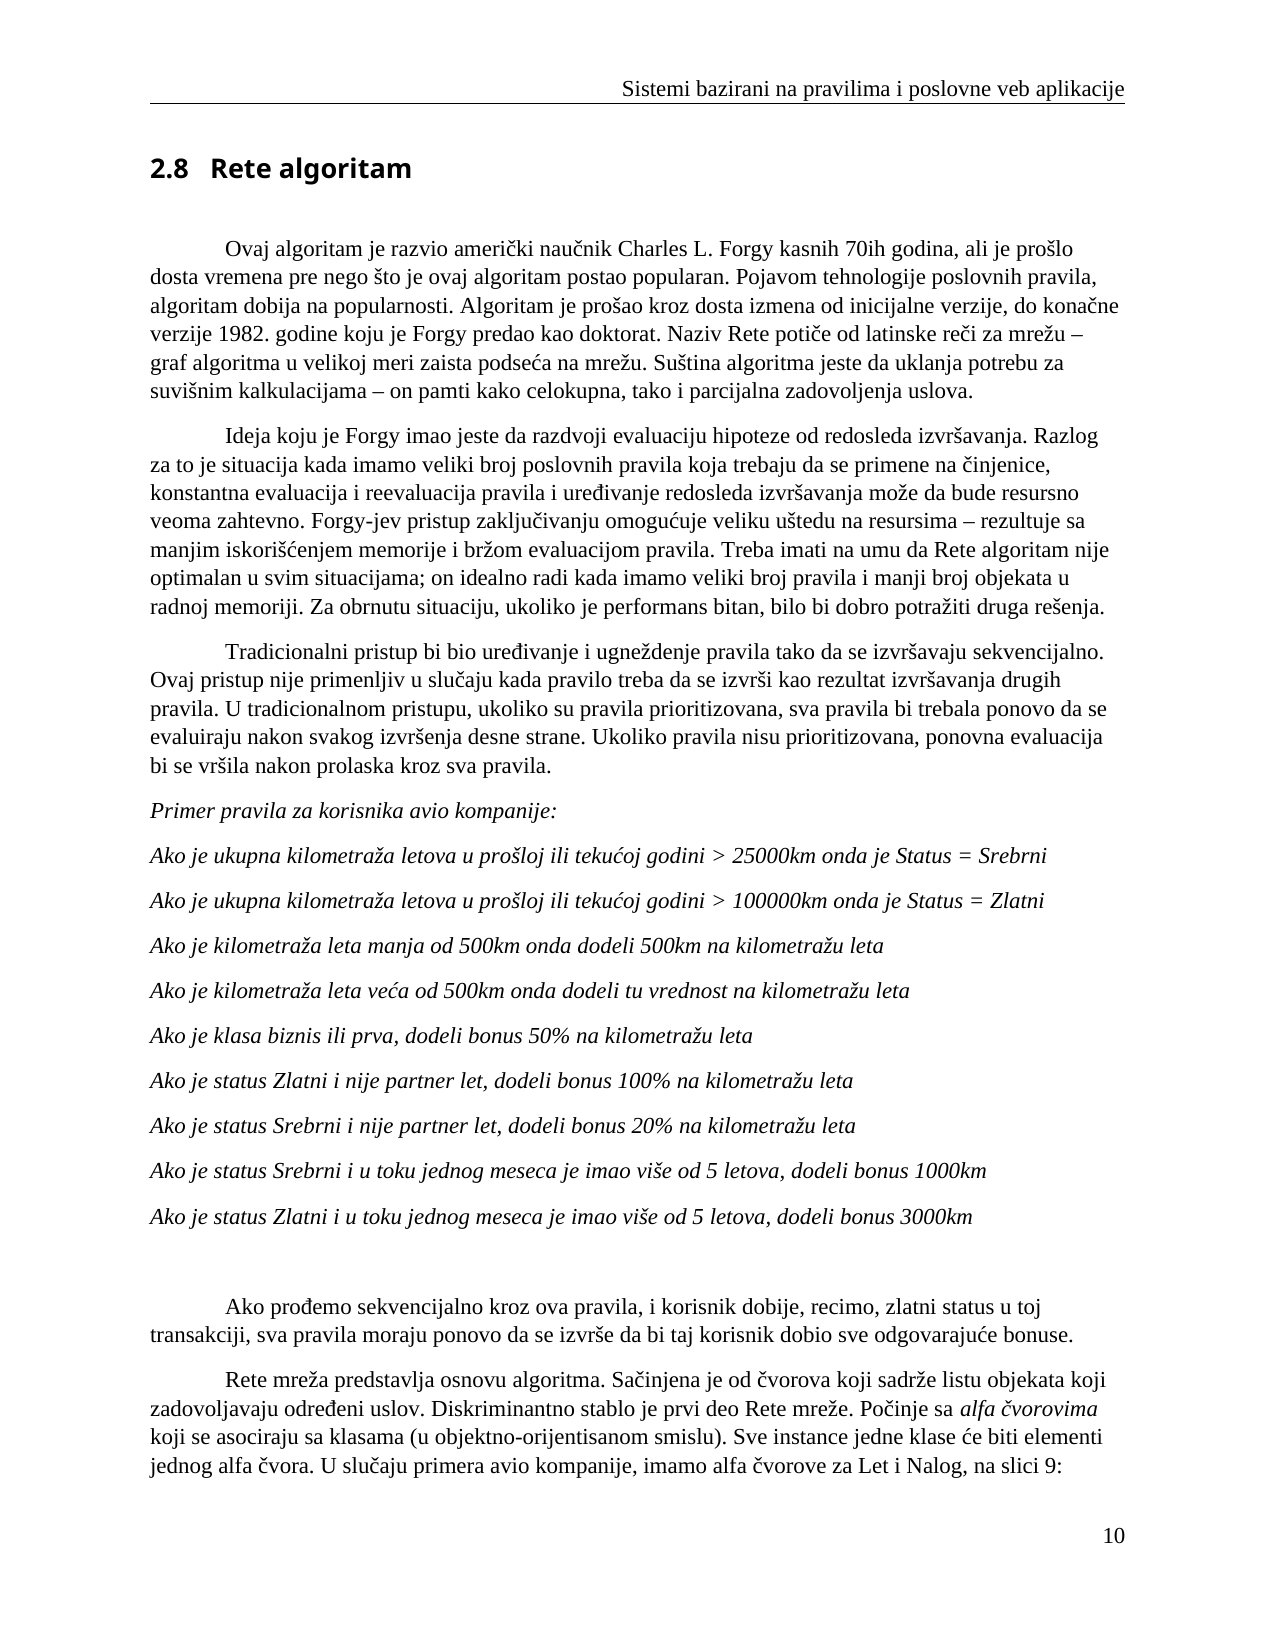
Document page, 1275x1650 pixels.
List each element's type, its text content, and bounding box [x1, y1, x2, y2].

text Ako je status Zlatni i u toku jednog meseca je imao više od 5 letova, dodeli bonus 3000km [150, 1203, 1125, 1229]
text Ako je klasa biznis ili prva, dodeli bonus 50% na kilometražu leta [150, 1022, 1125, 1049]
text Ako prođemo sekvencijalno kroz ova pravila, i korisnik dobije, recimo, zlatni status u toj transakciji, sva pravila moraju ponovo da se izvrše da bi taj korisnik dobio sve odgovarajuće bonuse. [150, 1293, 1125, 1348]
text Ako je kilometraža leta veća od 500km onda dodeli tu vrednost na kilometražu leta [150, 977, 1125, 1003]
text Ako je ukupna kilometraža letova u prošloj ili tekućoj godini > 100000km onda je Status = Zlatni [150, 887, 1125, 913]
text Ideja koju je Forgy imao jeste da razdvoji evaluaciju hipoteze od redosleda izvršavanja. Razlog za to je situacija kada imamo veliki broj poslovnih pravila koja trebaju da se primene na činjenice, konstantna evaluacija i reevaluacija pravila i uređivanje redosleda izvršavanja može da bude resursno veoma zahtevno. Forgy-jev pristup zaključivanju omogućuje veliku uštedu na resursima – rezultuje sa manjim iskorišćenjem memorije i bržom evaluacijom pravila. Treba imati na umu da Rete algoritam nije optimalan u svim situacijama; on idealno radi kada imamo veliki broj pravila i manji broj objekata u radnoj memoriji. Za obrnutu situaciju, ukoliko je performans bitan, bilo bi dobro potražiti druga rešenja. [150, 422, 1125, 619]
text Ako je status Zlatni i nije partner let, dodeli bonus 100% na kilometražu leta [150, 1067, 1125, 1094]
text Primer pravila za korisnika avio kompanije: [150, 797, 1125, 823]
text Ako je ukupna kilometraža letova u prošloj ili tekućoj godini > 25000km onda je Status = Srebrni [150, 842, 1125, 868]
text Ovaj algoritam je razvio američki naučnik Charles L. Forgy kasnih 70ih godina, ali je prošlo dosta vremena pre nego što je ovaj algoritam postao popularan. Pojavom tehnologije poslovnih pravila, algoritam dobija na popularnosti. Algoritam je prošao kroz dosta izmena od inicijalne verzije, do konačne verzije 1982. godine koju je Forgy predao kao doktorat. Naziv Rete potiče od latinske reči za mrežu – graf algoritma u velikoj meri zaista podseća na mrežu. Suština algoritma jeste da uklanja potrebu za suvišnim kalkulacijama – on pamti kako celokupna, tako i parcijalna zadovoljenja uslova. [150, 235, 1125, 403]
text Ako je status Srebrni i nije partner let, dodeli bonus 20% na kilometražu leta [150, 1112, 1125, 1139]
text Rete mreža predstavlja osnovu algoritma. Sačinjena je od čvorova koji sadrže listu objekata koji zadovoljavaju određeni uslov. Diskriminantno stablo je prvi deo Rete mreže. Počinje sa alfa čvorovima koji se asociraju sa klasama (u objektno-orijentisanom smislu). Sve instance jedne klase će biti elementi jednog alfa čvora. U slučaju primera avio kompanije, imamo alfa čvorove za Let i Nalog, na slici 9: [150, 1366, 1125, 1478]
text Ako je kilometraža leta manja od 500km onda dodeli 500km na kilometražu leta [150, 932, 1125, 958]
text Tradicionalni pristup bi bio uređivanje i ugneždenje pravila tako da se izvršavaju sekvencijalno. Ovaj pristup nije primenljiv u slučaju kada pravilo treba da se izvrši kao rezultat izvršavanja drugih pravila. U tradicionalnom pristupu, ukoliko su pravila prioritizovana, sva pravila bi trebala ponovo da se evaluiraju nakon svakog izvršenja desne strane. Ukoliko pravila nisu prioritizovana, ponovna evaluacija bi se vršila nakon prolaska kroz sva pravila. [150, 638, 1125, 778]
subtitle Rete algoritam [150, 150, 1125, 187]
text Ako je status Srebrni i u toku jednog meseca je imao više od 5 letova, dodeli bonus 1000km [150, 1158, 1125, 1184]
